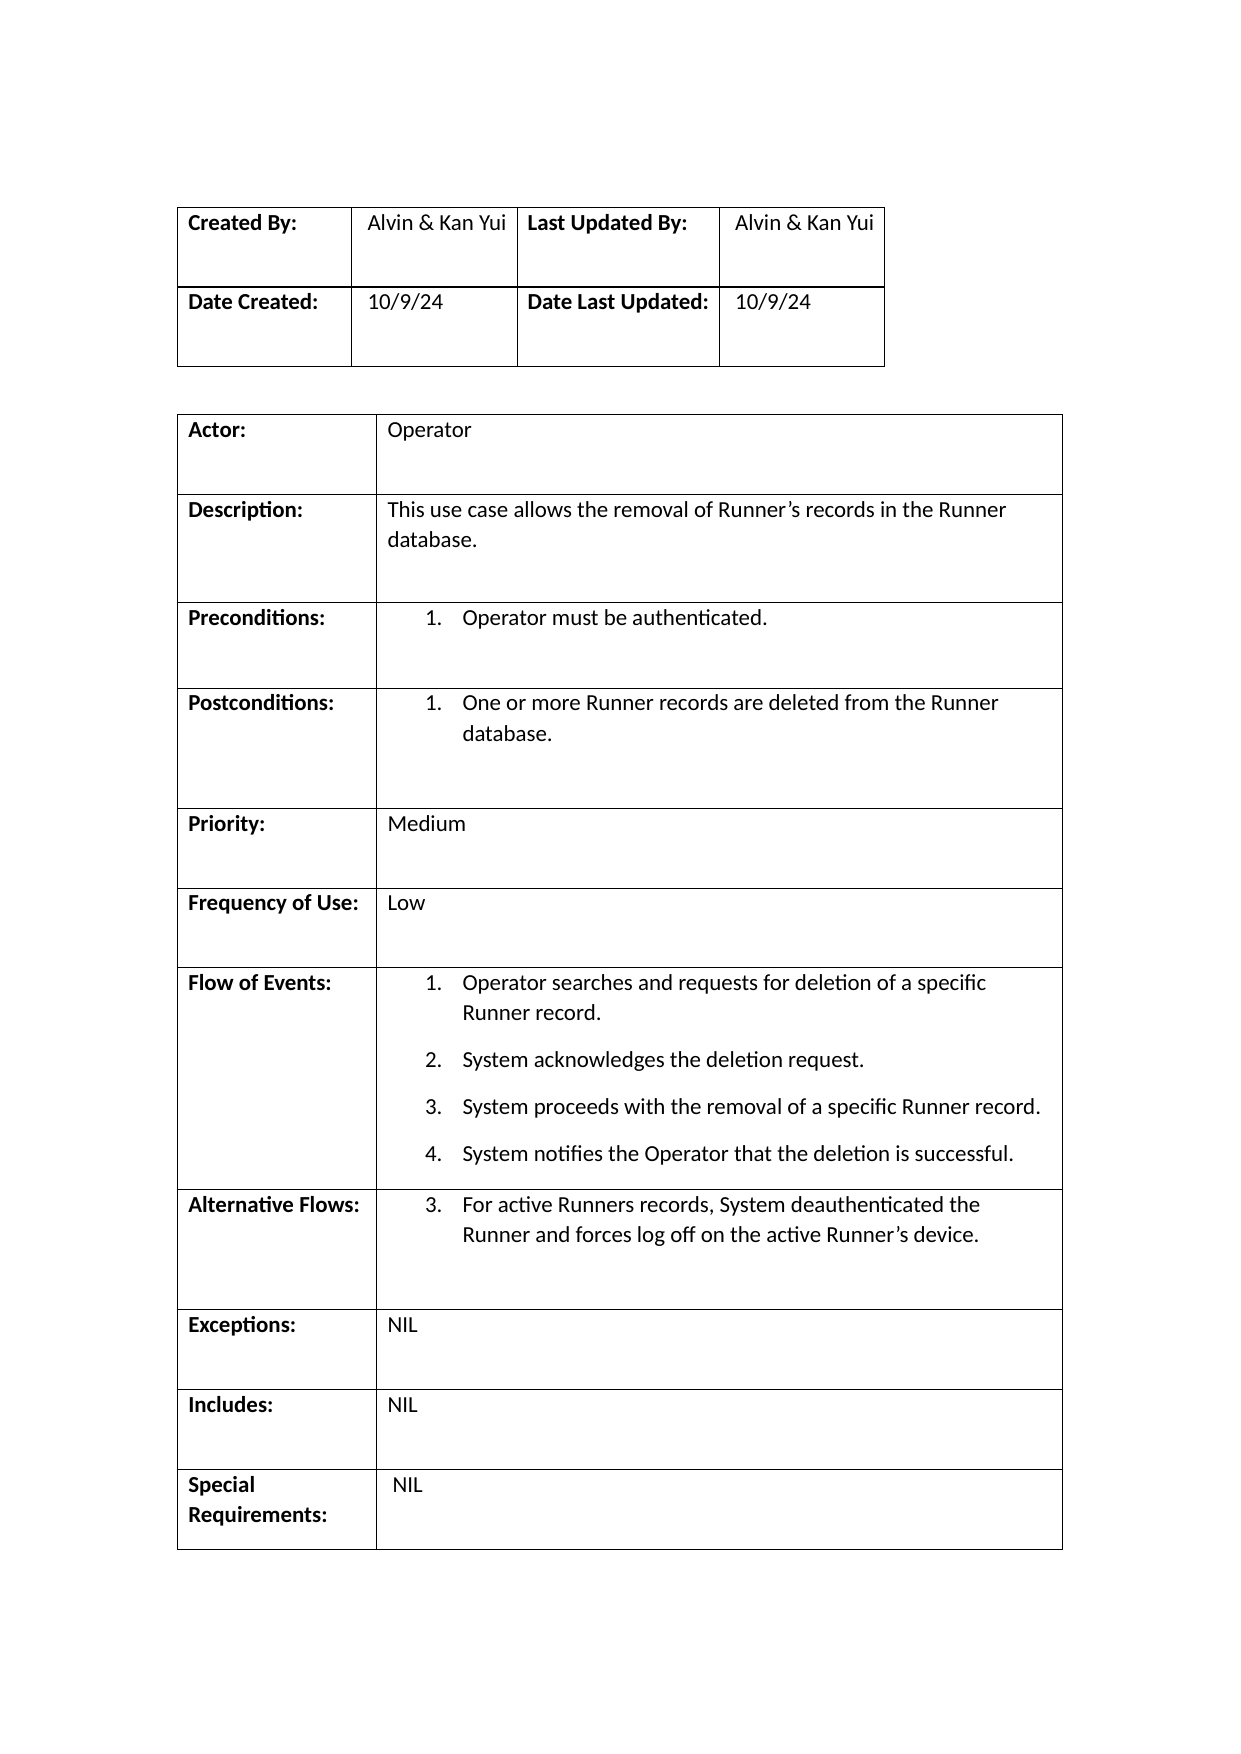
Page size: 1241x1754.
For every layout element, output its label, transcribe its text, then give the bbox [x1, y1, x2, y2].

table_cell Preconditions: [178, 603, 376, 687]
table_cell One or more Runner records are deleted from the Runner database. [377, 689, 1062, 808]
table_cell Alvin & Kan Yui [352, 208, 517, 286]
table_header Actor: [178, 415, 376, 494]
table_cell Medium [377, 809, 1062, 887]
table_header Operator [377, 415, 1062, 494]
table_cell Special Requirements: [178, 1470, 376, 1548]
table_cell Frequency of Use: [178, 889, 376, 967]
table_cell NIL [377, 1310, 1062, 1389]
table_cell Date Last Updated: [518, 288, 719, 366]
table_cell NIL [377, 1390, 1062, 1469]
table_cell Operator must be authenticated. [377, 603, 1062, 687]
table_cell Alvin & Kan Yui [720, 208, 884, 286]
table_cell Flow of Events: [178, 968, 376, 1189]
table_cell 10/9/24 [352, 288, 517, 366]
table_cell Exceptions: [178, 1310, 376, 1389]
table_cell 10/9/24 [720, 288, 884, 366]
table_cell Postconditions: [178, 689, 376, 808]
table_cell Operator searches and requests for deletion of a specific Runner record. System acknowledges the deletion request. System proceeds with the removal of a specific Runner record. System notifies the Operator that the deletion is successful. [377, 968, 1062, 1189]
table_cell This use case allows the removal of Runner’s records in the Runner database. [377, 495, 1062, 602]
table_cell Alternative Flows: [178, 1190, 376, 1309]
table_cell Includes: [178, 1390, 376, 1469]
table_cell NIL [377, 1470, 1062, 1548]
table_cell Date Created: [178, 288, 351, 366]
table_cell Last Updated By: [518, 208, 719, 286]
table_cell Priority: [178, 809, 376, 887]
table_cell Description: [178, 495, 376, 602]
table_cell Low [377, 889, 1062, 967]
table_cell For active Runners records, System deauthenticated the Runner and forces log off on the active Runner’s device. [377, 1190, 1062, 1309]
table_cell Created By: [178, 208, 351, 286]
